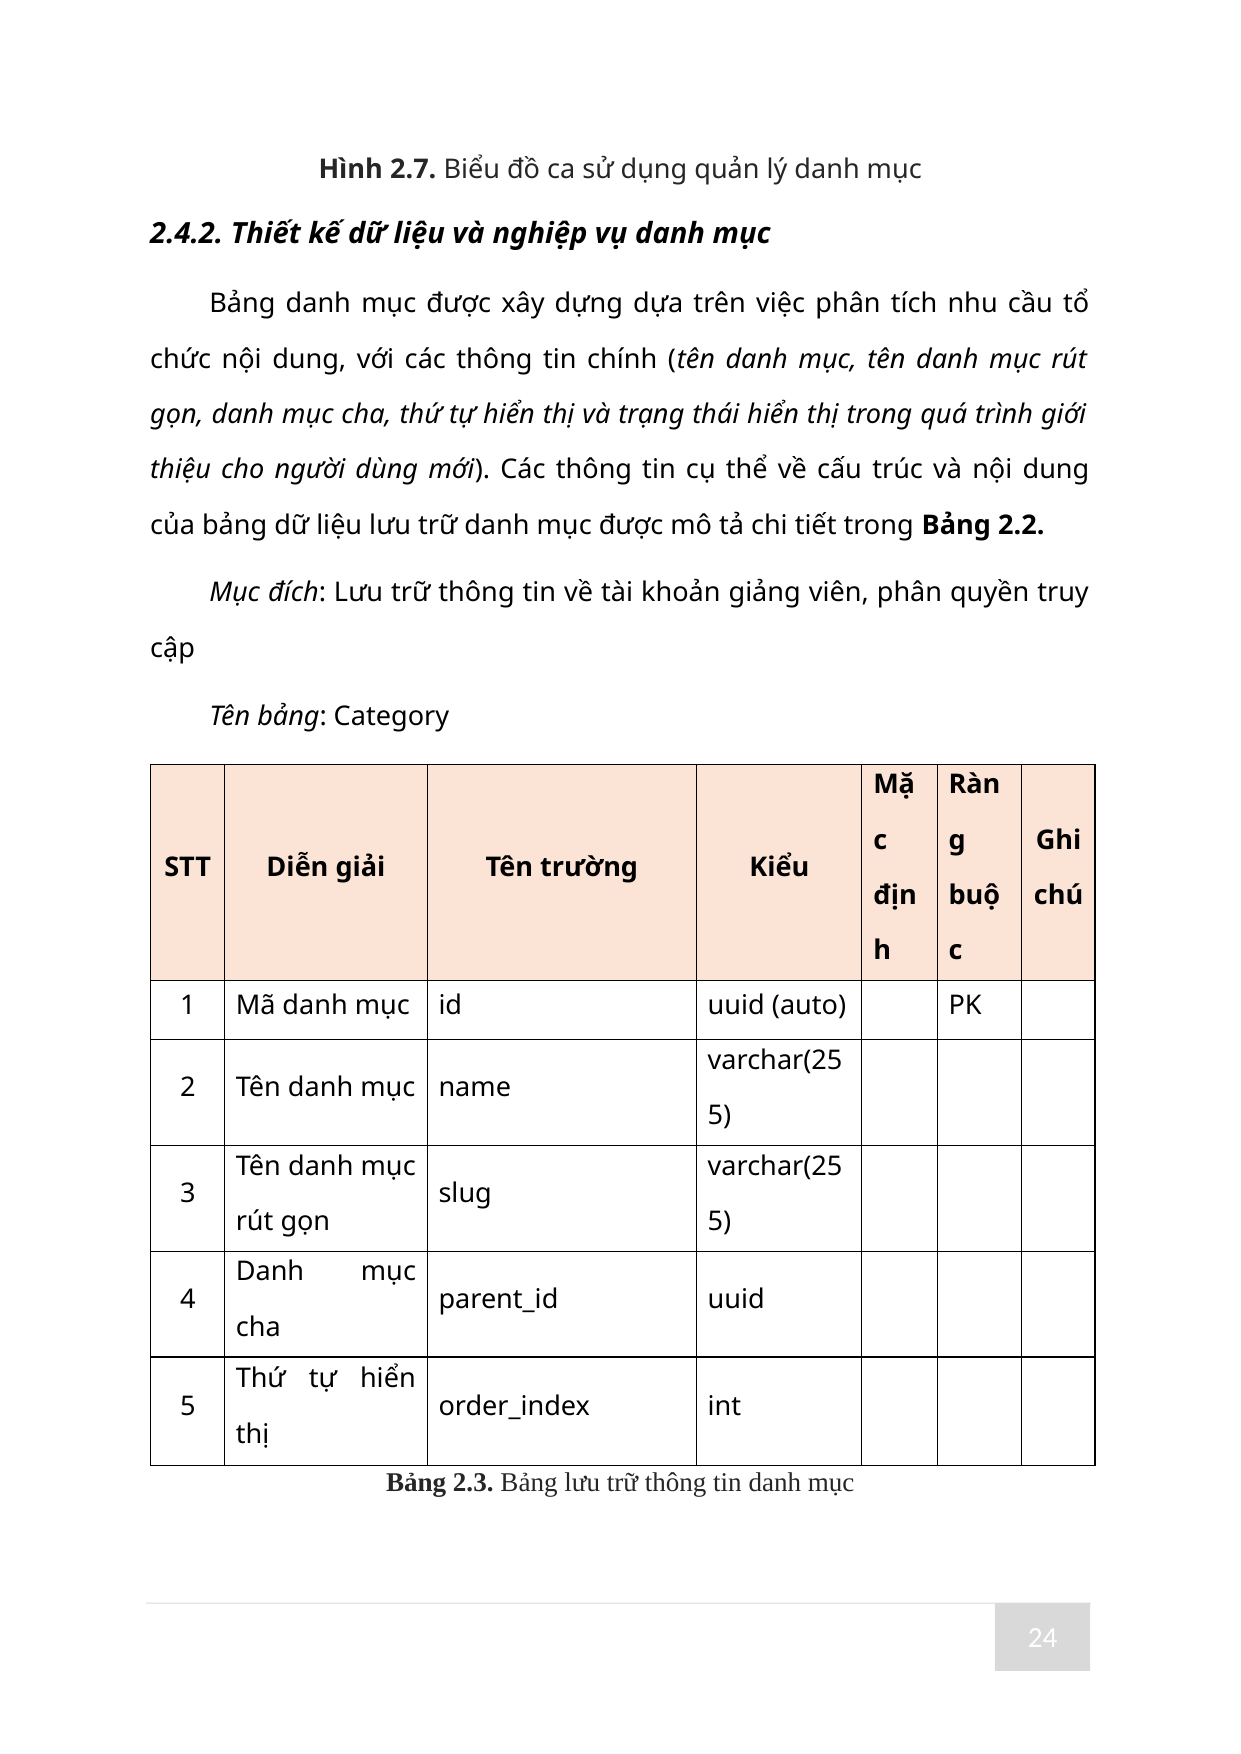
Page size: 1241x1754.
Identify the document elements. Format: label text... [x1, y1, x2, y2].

table_header STT [151, 765, 224, 980]
table_cell id [428, 981, 696, 1039]
table_cell [862, 1252, 937, 1356]
subtitle 2.4.2. Thiết kế dữ liệu và nghiệp vụ danh mục [150, 212, 1090, 252]
table_cell Mã danh mục [225, 981, 427, 1039]
text Tên bảng: Category [150, 696, 1090, 733]
table_cell slug [428, 1146, 696, 1251]
text Bảng 2.3. Bảng lưu trữ thông tin danh mục [150, 1466, 1090, 1497]
table_cell varchar(255) [697, 1040, 861, 1145]
table_cell varchar(255) [697, 1146, 861, 1251]
table_cell parent_id [428, 1252, 696, 1356]
table_cell [1022, 981, 1094, 1039]
table_cell uuid (auto) [697, 981, 861, 1039]
table_cell [938, 1146, 1021, 1251]
table_cell Danh mục cha [225, 1252, 427, 1356]
table_cell [862, 1040, 937, 1145]
table_header Mặc định [862, 765, 937, 980]
table_cell 4 [151, 1252, 224, 1356]
table_cell Tên danh mục rút gọn [225, 1146, 427, 1251]
table_cell Thứ tự hiển thị [225, 1358, 427, 1465]
table_cell [1022, 1358, 1094, 1465]
text Hình 2.7. Biểu đồ ca sử dụng quản lý danh mục [150, 150, 1090, 187]
table_cell PK [938, 981, 1021, 1039]
table_cell [862, 1358, 937, 1465]
table_cell int [697, 1358, 861, 1465]
table_header Tên trường [428, 765, 696, 980]
table_cell [938, 1358, 1021, 1465]
text Bảng danh mục được xây dựng dựa trên việc phân tích nhu cầu tổ chức nội dung, với các thông tin chính (tên danh mục, tên danh mục rút gọn, danh mục cha, thứ tự hiển thị và trạng thái hiển thị trong quá trình giới thiệu cho người dùng mới). Các thông tin cụ thể về cấu trúc và nội dung của bảng dữ liệu lưu trữ danh mục được mô tả chi tiết trong Bảng 2.2. [150, 284, 1090, 542]
table_cell [938, 1040, 1021, 1145]
table_cell uuid [697, 1252, 861, 1356]
table_cell order_index [428, 1358, 696, 1465]
table_header Ghi chú [1022, 765, 1094, 980]
table_cell [938, 1252, 1021, 1356]
table_cell 5 [151, 1358, 224, 1465]
table_header Kiểu [697, 765, 861, 980]
table_header Ràng buộc [938, 765, 1021, 980]
table_cell 1 [151, 981, 224, 1039]
table_cell [1022, 1040, 1094, 1145]
table_cell Tên danh mục [225, 1040, 427, 1145]
text Mục đích: Lưu trữ thông tin về tài khoản giảng viên, phân quyền truy cập [150, 573, 1090, 665]
table_cell [1022, 1252, 1094, 1356]
table_header Diễn giải [225, 765, 427, 980]
table_cell 2 [151, 1040, 224, 1145]
table_cell [1022, 1146, 1094, 1251]
table_cell [862, 981, 937, 1039]
table_cell [862, 1146, 937, 1251]
table_cell name [428, 1040, 696, 1145]
table_cell 3 [151, 1146, 224, 1251]
